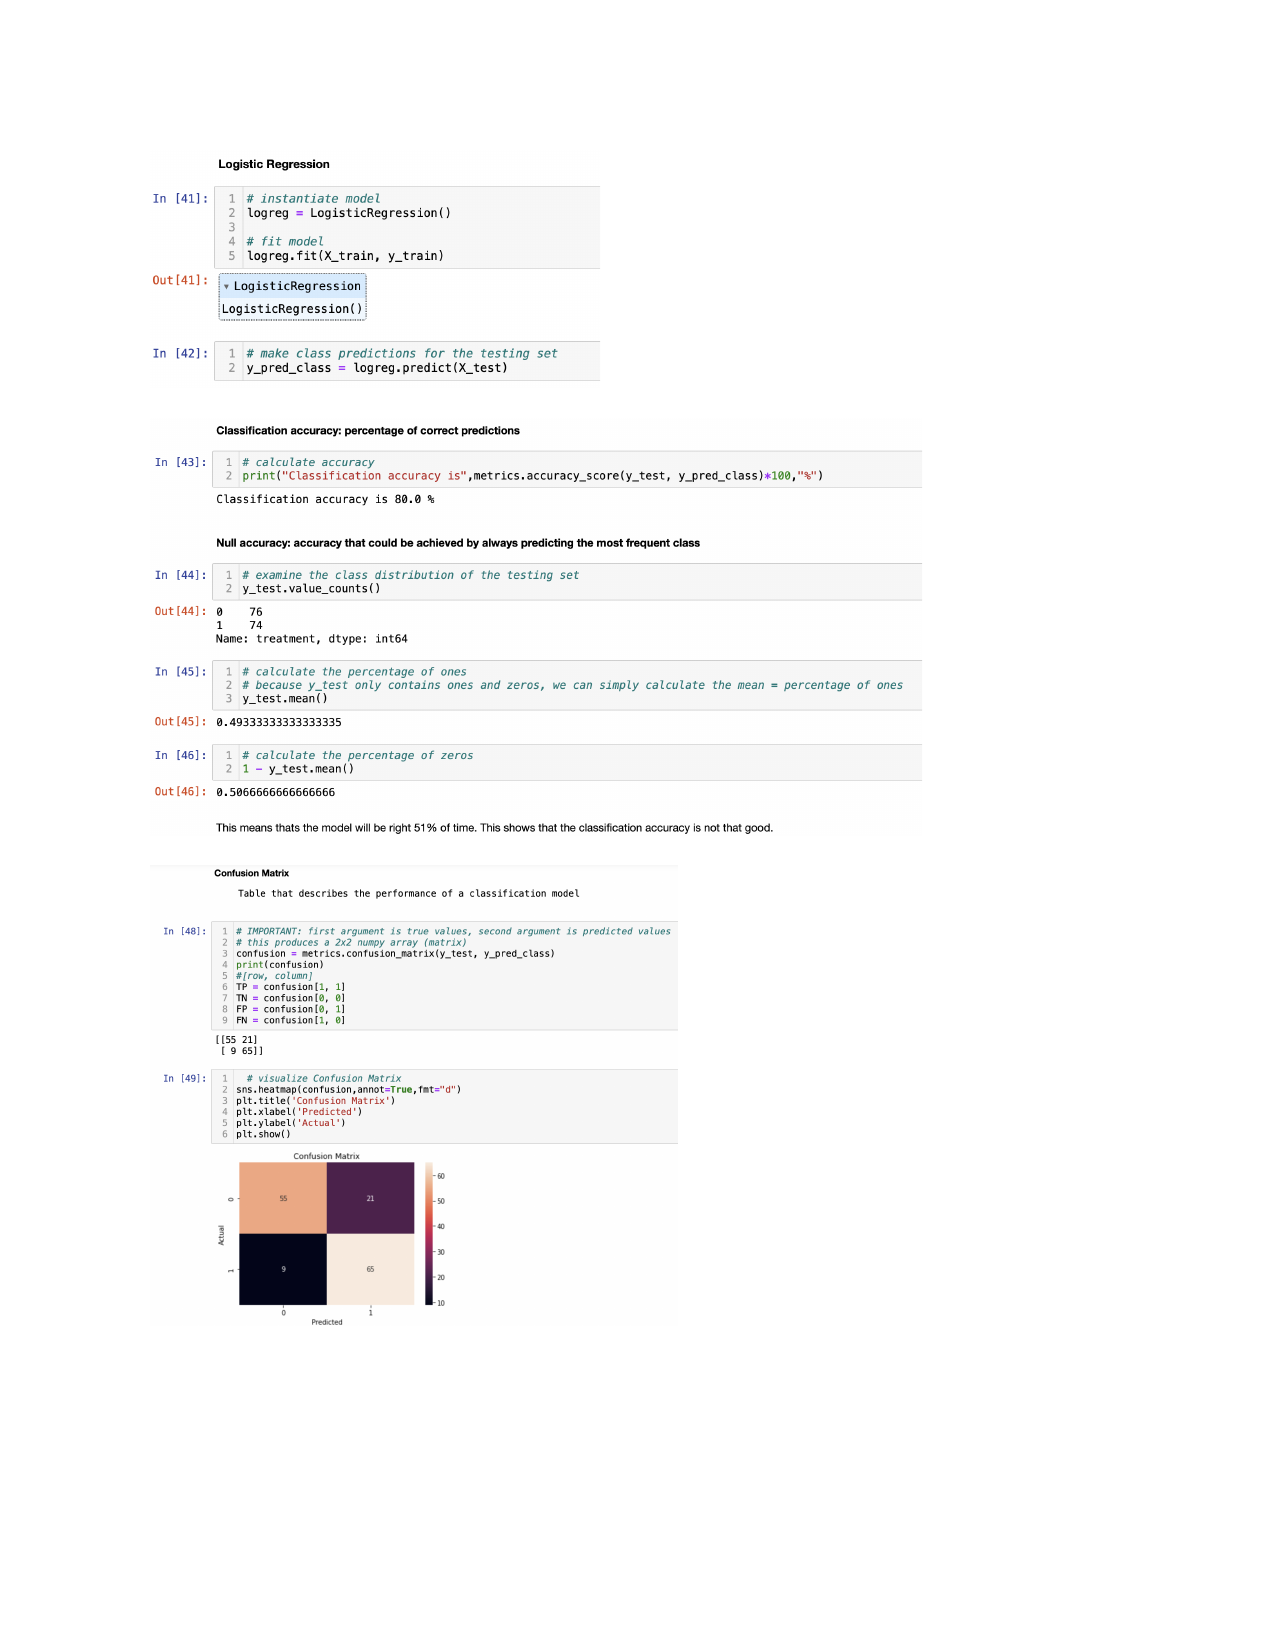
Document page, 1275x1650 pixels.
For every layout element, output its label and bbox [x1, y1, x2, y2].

picture [150, 865, 678, 1326]
picture [150, 418, 923, 836]
picture [150, 150, 600, 388]
